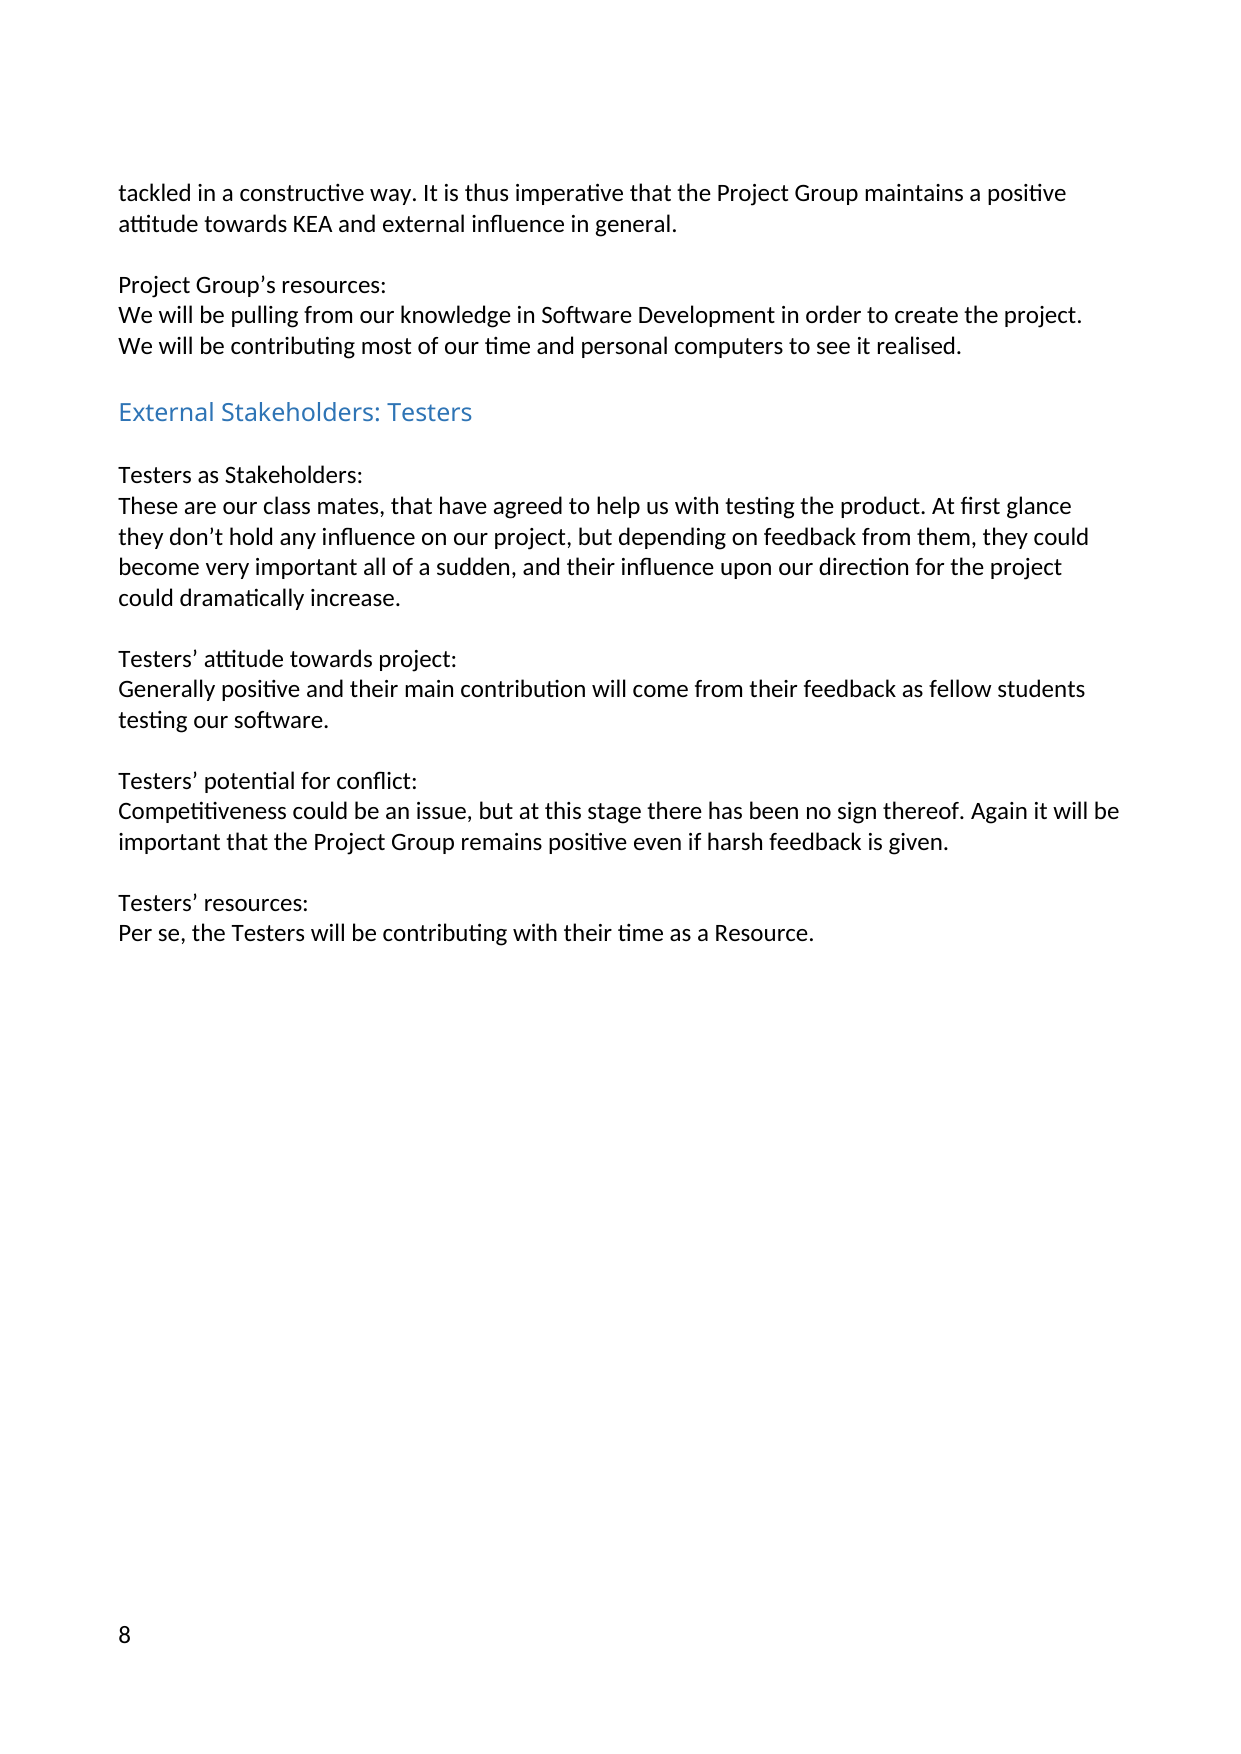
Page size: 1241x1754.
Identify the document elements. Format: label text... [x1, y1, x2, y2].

text Per se, the Testers will be contributing with their time as a Resource. [118, 917, 1122, 948]
text Project Group’s resources: [118, 269, 1122, 299]
subtitle External Stakeholders: Testers [118, 395, 1122, 429]
text Testers’ potential for conflict: [118, 765, 1122, 795]
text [118, 177, 1122, 238]
text We will be pulling from our knowledge in Software Development in order to create the project. We will be contributing most of our time and personal computers to see it realised. [118, 299, 1122, 360]
text Testers as Stakeholders: [118, 459, 1122, 490]
text These are our class mates, that have agreed to help us with testing the product. At first glance they don’t hold any influence on our project, but depending on feedback from them, they could become very important all of a sudden, and their influence upon our direction for the project could dramatically increase. [118, 490, 1122, 612]
text Testers’ attitude towards project: [118, 643, 1122, 673]
text Testers’ resources: [118, 887, 1122, 917]
text Generally positive and their main contribution will come from their feedback as fellow students testing our software. [118, 673, 1122, 734]
text Competitiveness could be an issue, but at this stage there has been no sign thereof. Again it will be important that the Project Group remains positive even if harsh feedback is given. [118, 795, 1122, 856]
